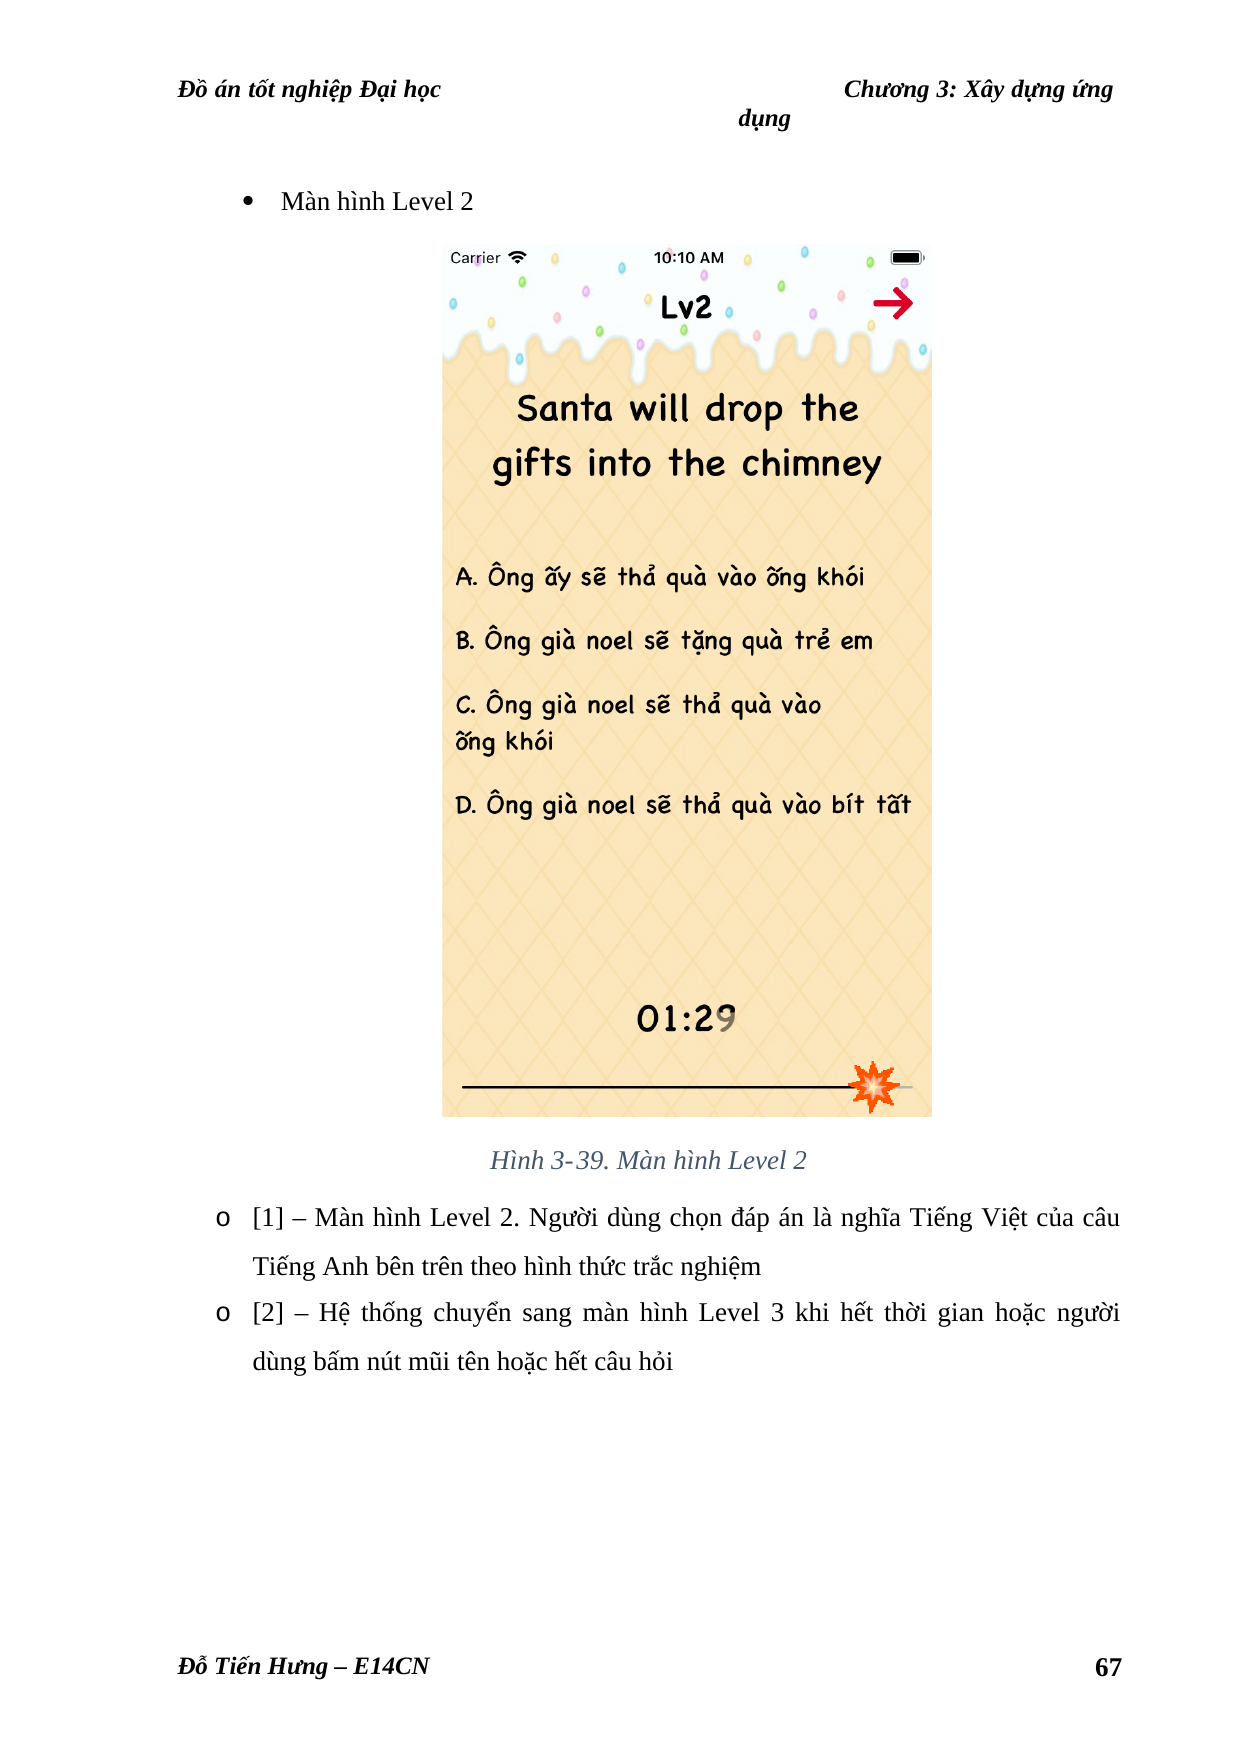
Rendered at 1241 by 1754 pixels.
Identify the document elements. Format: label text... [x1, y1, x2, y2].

list [1] – Màn hình Level 2. Người dùng chọn đáp án là nghĩa Tiếng Việt của câu Tiếng Anh bên trên theo hình thức trắc nghiệm [215, 1201, 1122, 1281]
picture [442, 244, 932, 1117]
list Màn hình Level 2 [243, 185, 1122, 216]
list [2] – Hệ thống chuyển sang màn hình Level 3 khi hết thời gian hoặc người dùng bấm nút mũi tên hoặc hết câu hỏi [215, 1296, 1122, 1376]
